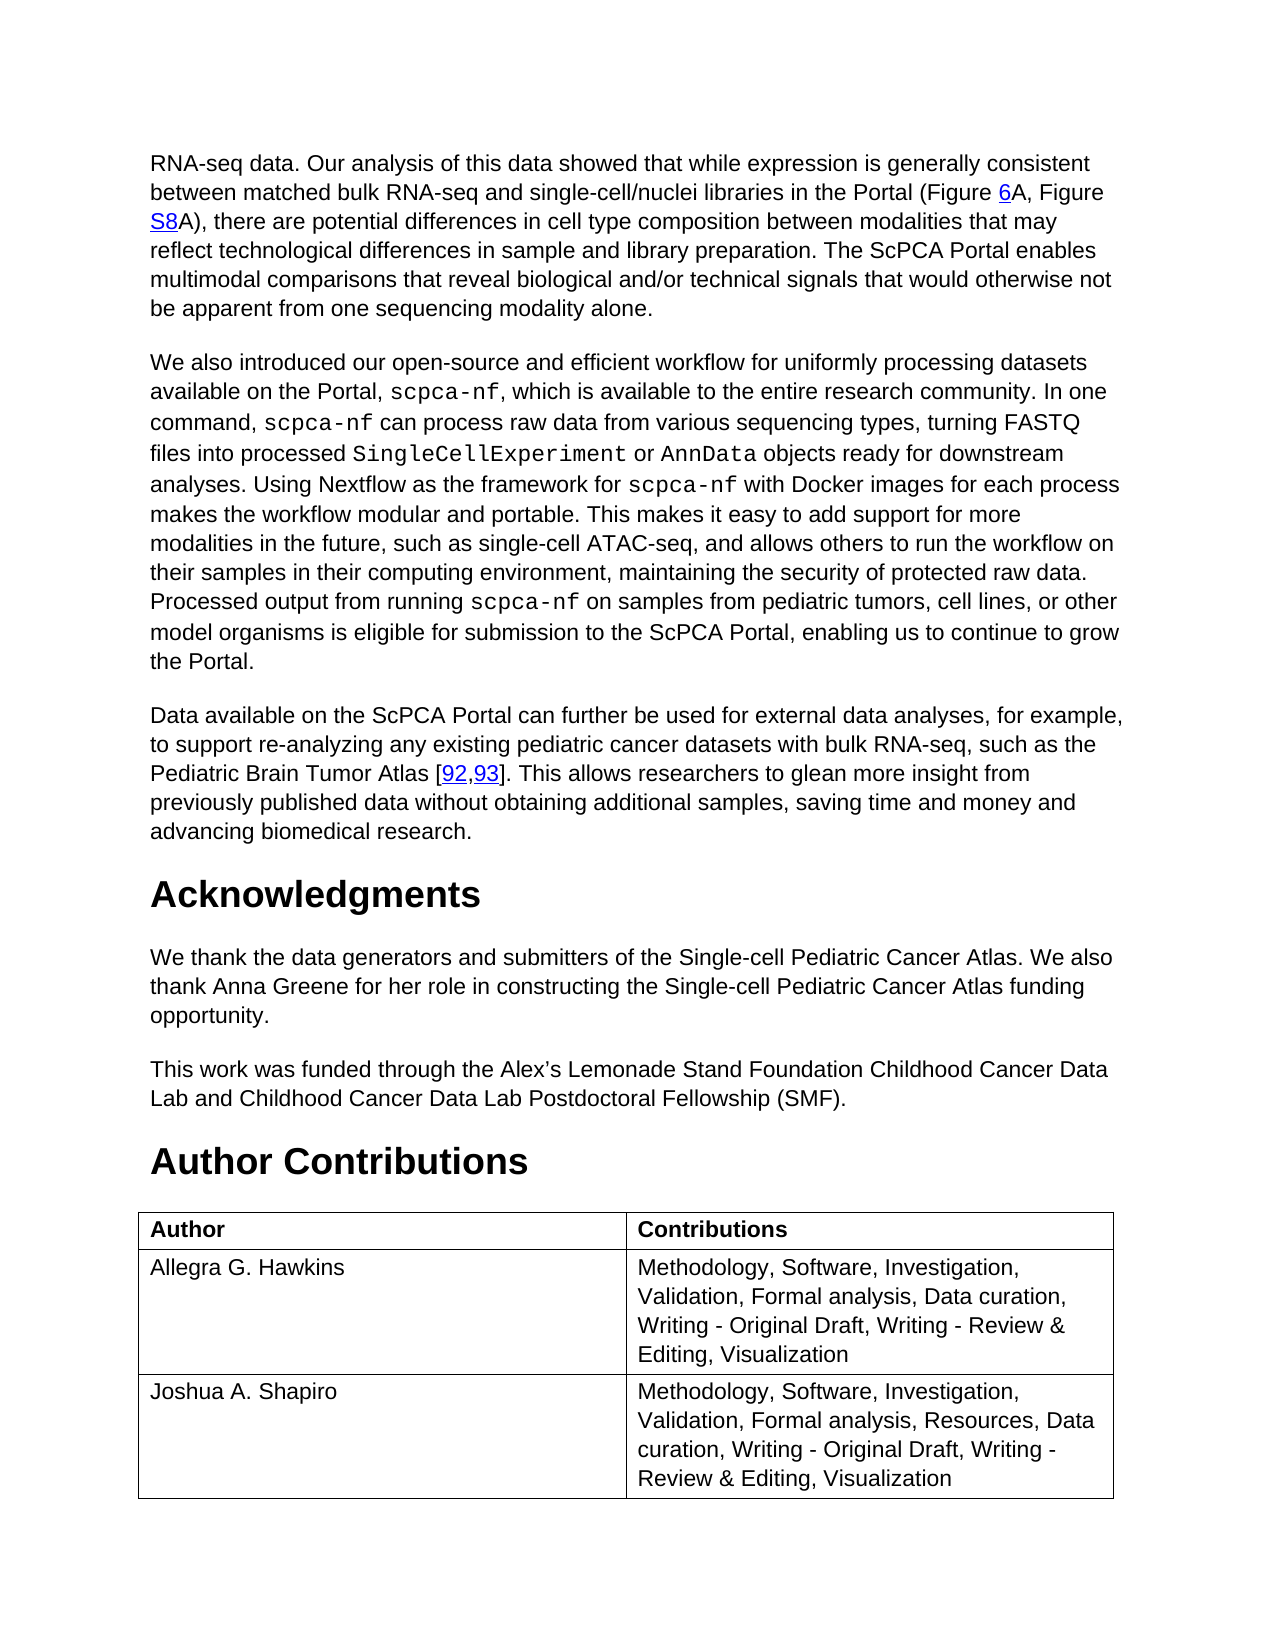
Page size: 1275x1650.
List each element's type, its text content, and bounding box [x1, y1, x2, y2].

table_cell Allegra G. Hawkins [139, 1250, 626, 1373]
text This work was funded through the Alex’s Lemonade Stand Foundation Childhood Cancer Data Lab and Childhood Cancer Data Lab Postdoctoral Fellowship (SMF). [150, 1056, 1125, 1112]
table_cell Joshua A. Shapiro [139, 1375, 626, 1498]
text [150, 150, 1125, 321]
table_header Author [139, 1213, 626, 1249]
table_cell Methodology, Software, Investigation, Validation, Formal analysis, Resources, Data curation, Writing - Original Draft, Writing - Review & Editing, Visualization [627, 1375, 1113, 1498]
text Data available on the ScPCA Portal can further be used for external data analyses, for example, to support re-analyzing any existing pediatric cancer datasets with bulk RNA-seq, such as the Pediatric Brain Tumor Atlas [92,93]. This allows researchers to glean more insight from previously published data without obtaining additional samples, saving time and money and advancing biomedical research. [150, 702, 1125, 844]
text We also introduced our open-source and efficient workflow for uniformly processing datasets available on the Portal, scpca-nf, which is available to the entire research community. In one command, scpca-nf can process raw data from various sequencing types, turning FASTQ files into processed SingleCellExperiment or AnnData objects ready for downstream analyses. Using Nextflow as the framework for scpca-nf with Docker images for each process makes the workflow modular and portable. This makes it easy to add support for more modalities in the future, such as single-cell ATAC-seq, and allows others to run the workflow on their samples in their computing environment, maintaining the security of protected raw data. Processed output from running scpca-nf on samples from pediatric tumors, cell lines, or other model organisms is eligible for submission to the ScPCA Portal, enabling us to continue to grow the Portal. [150, 349, 1125, 674]
subtitle Author Contributions [150, 1139, 1125, 1182]
table_cell Methodology, Software, Investigation, Validation, Formal analysis, Data curation, Writing - Original Draft, Writing - Review & Editing, Visualization [627, 1250, 1113, 1373]
text We thank the data generators and submitters of the Single-cell Pediatric Cancer Atlas. We also thank Anna Greene for her role in constructing the Single-cell Pediatric Cancer Atlas funding opportunity. [150, 944, 1125, 1029]
subtitle Acknowledgments [150, 872, 1125, 915]
table_header Contributions [627, 1213, 1113, 1249]
